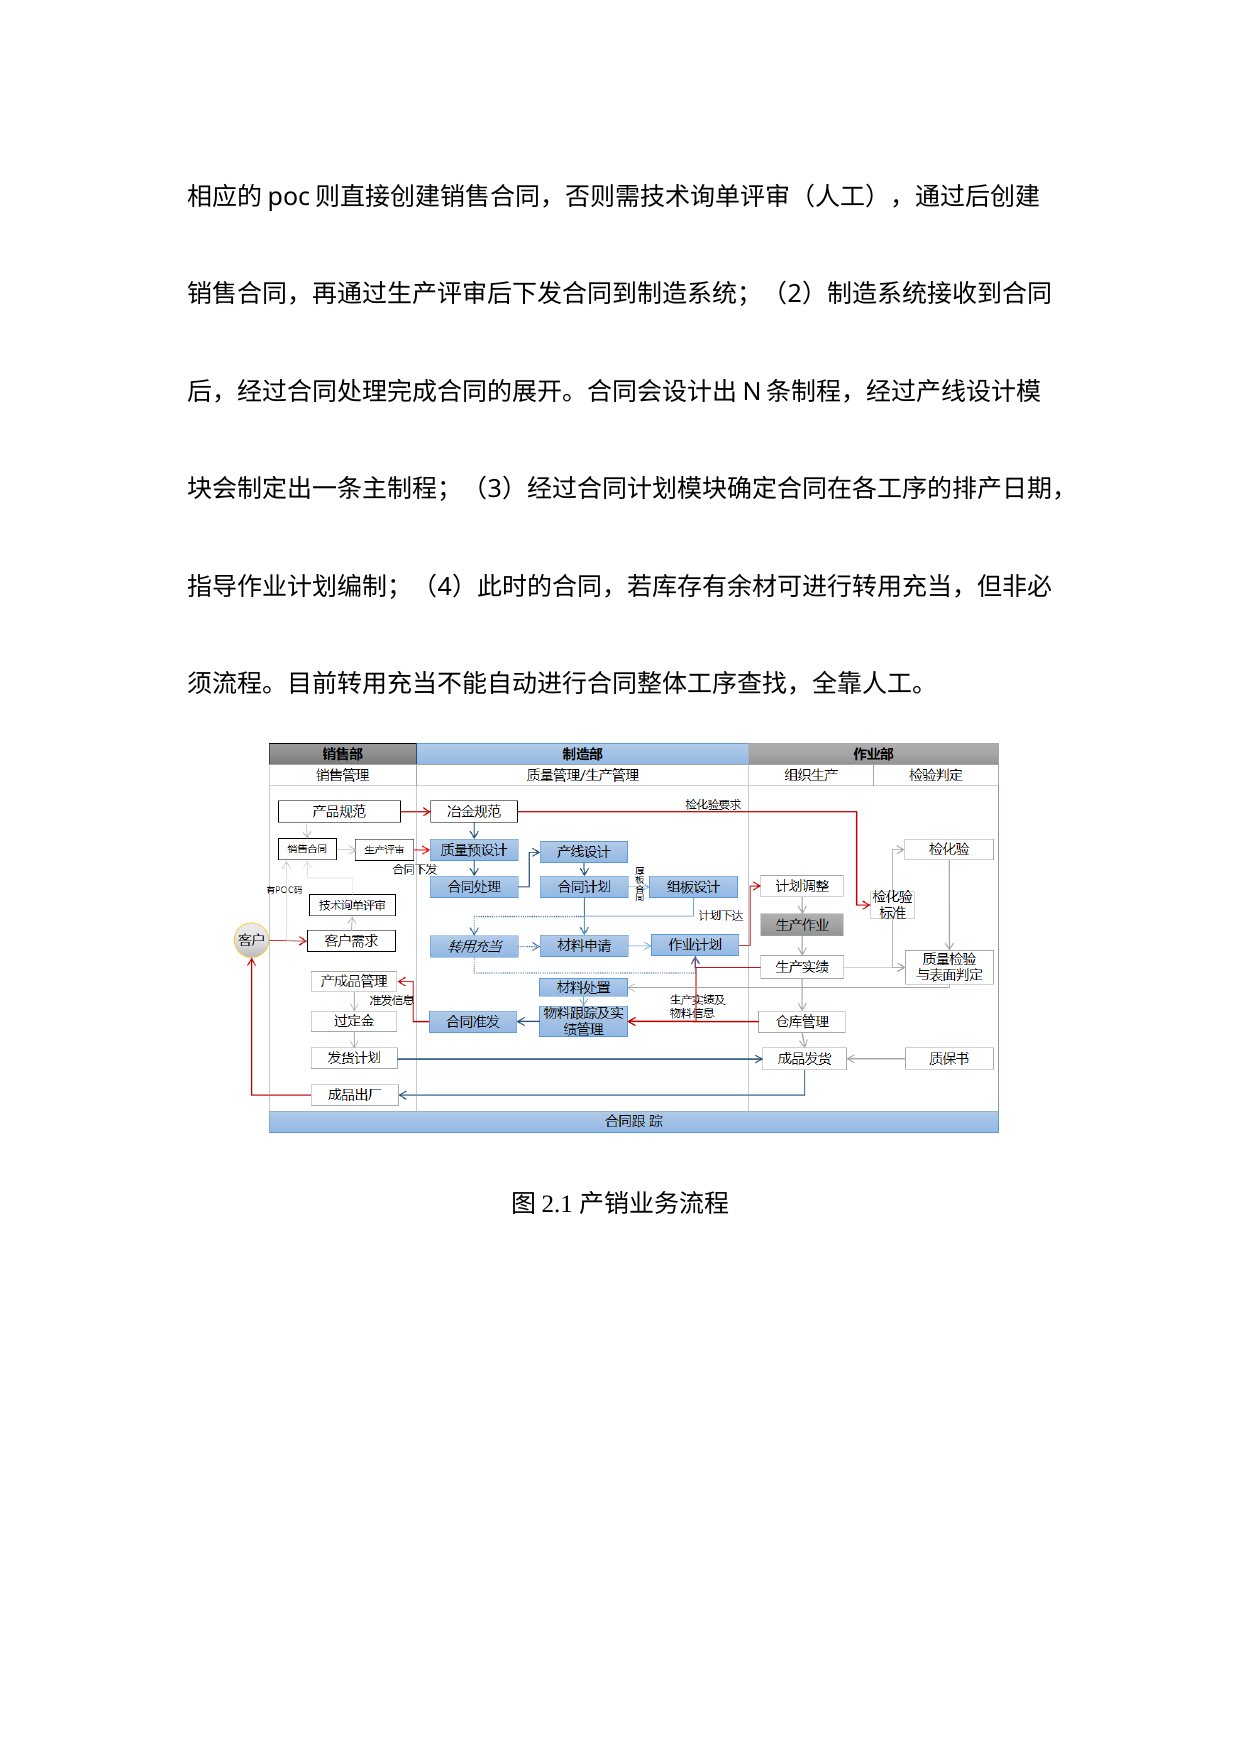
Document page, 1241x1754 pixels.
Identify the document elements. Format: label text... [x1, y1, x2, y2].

picture [233, 732, 1007, 1141]
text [187, 162, 1053, 714]
text 图2.1 产销业务流程 [187, 1169, 1053, 1234]
